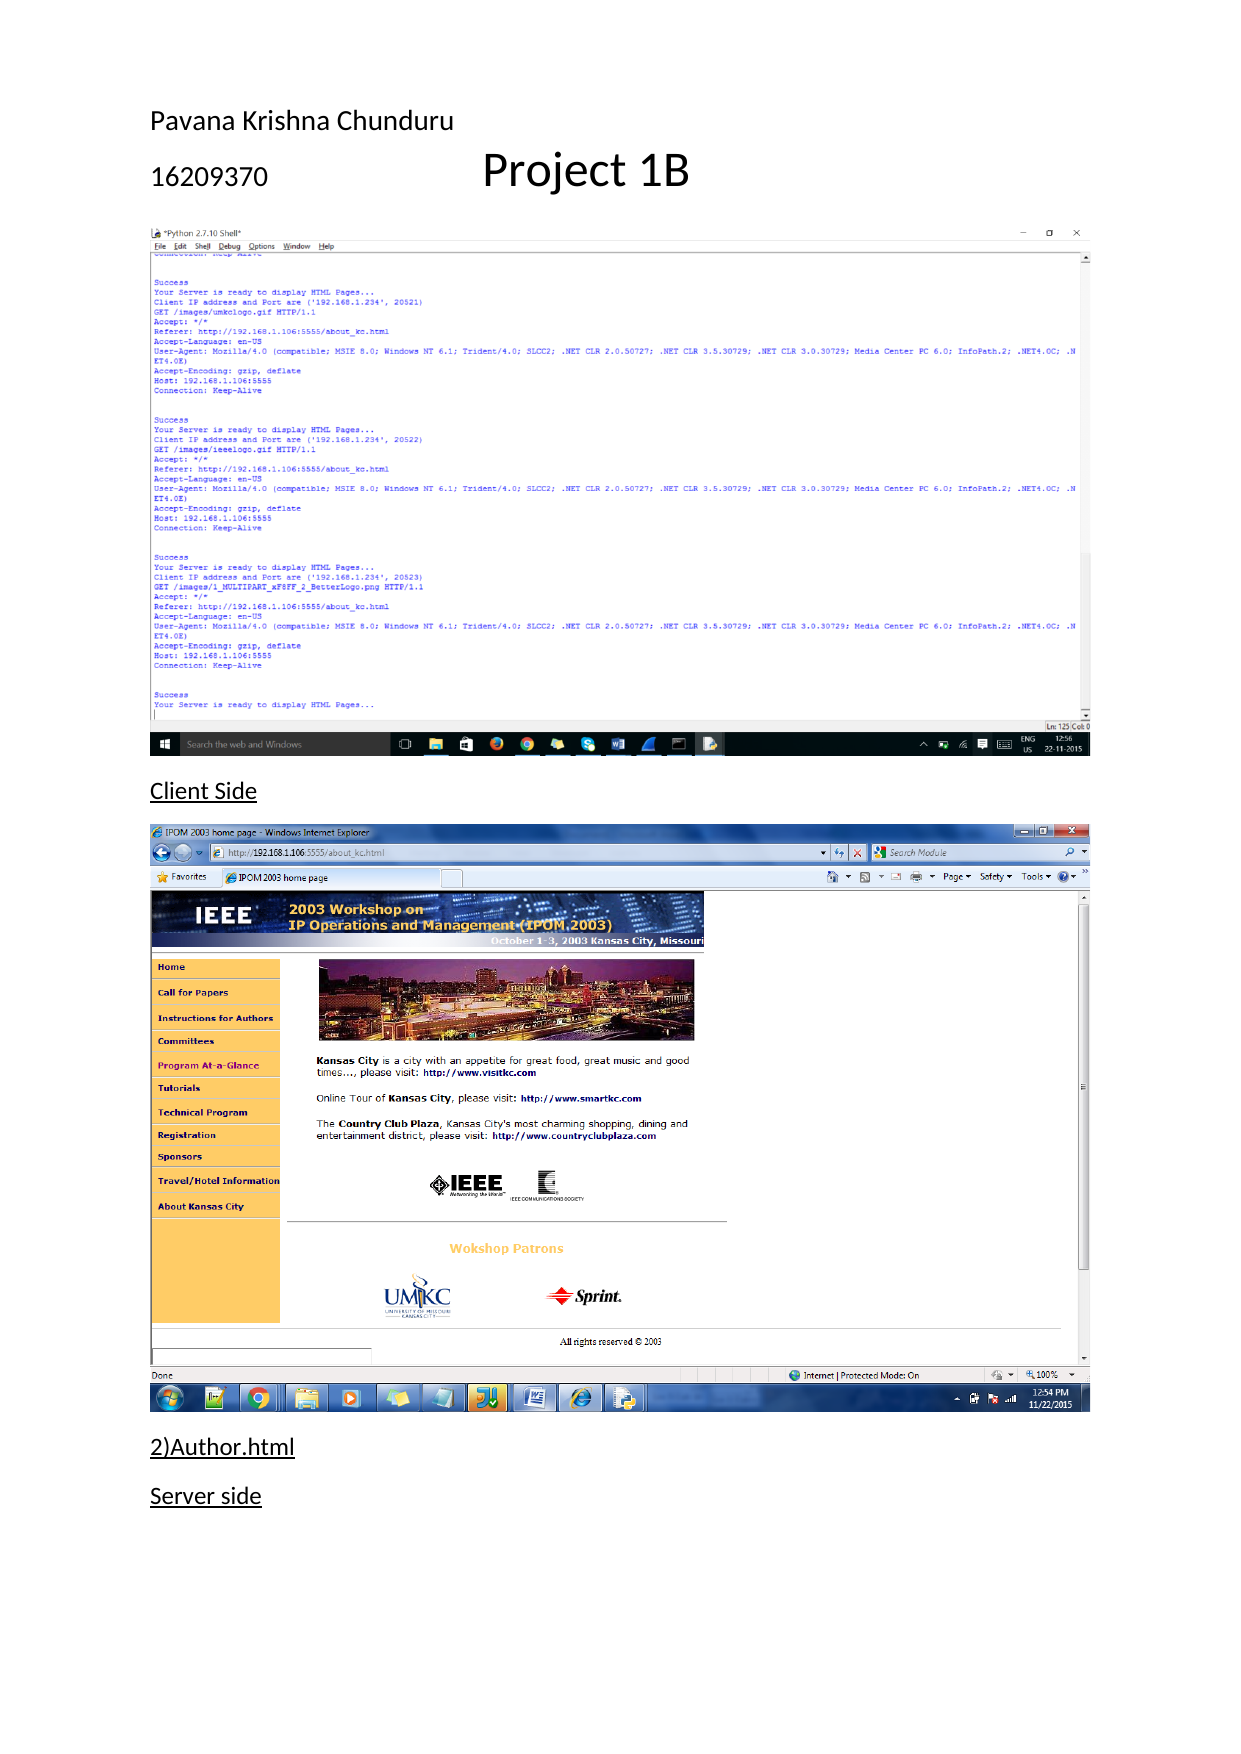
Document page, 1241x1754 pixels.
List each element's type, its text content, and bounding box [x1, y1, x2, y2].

picture [150, 227, 1091, 756]
text 2)Author.html [150, 1431, 1090, 1461]
picture [150, 824, 1091, 1412]
text Server side [150, 1481, 1090, 1511]
text Client Side [150, 775, 1090, 805]
